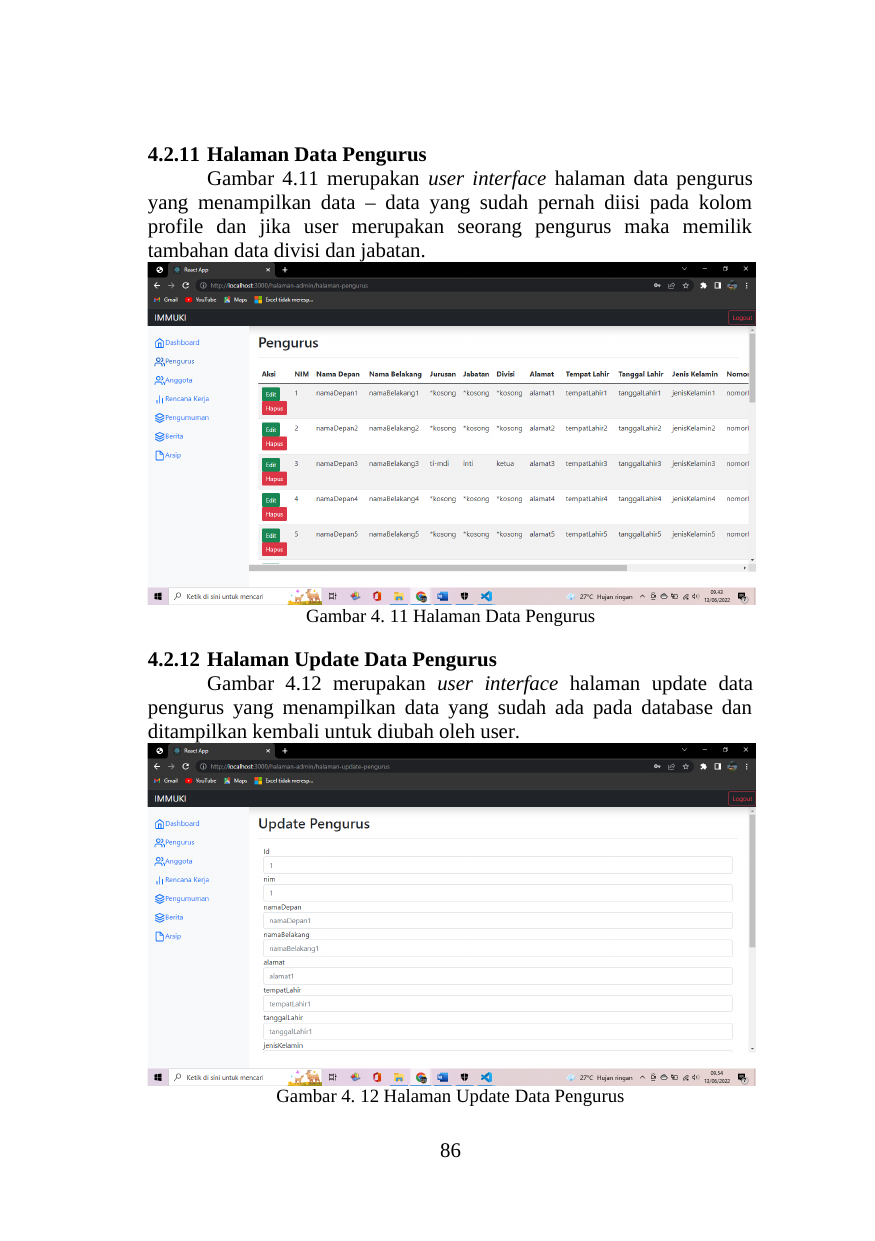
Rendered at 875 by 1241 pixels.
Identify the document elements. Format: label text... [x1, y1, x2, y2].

list Halaman Update Data Pengurus [148, 647, 753, 671]
text Gambar 4. 11 Halaman Data Pengurus [148, 605, 753, 626]
text Gambar 4.12 merupakan user interface halaman update data pengurus yang menampilkan data yang sudah ada pada database dan ditampilkan kembali untuk diubah oleh user. [148, 671, 753, 743]
text Gambar 4.11 merupakan user interface halaman data pengurus yang menampilkan data – data yang sudah pernah diisi pada kolom profile dan jika user merupakan seorang pengurus maka memilik tambahan data divisi dan jabatan. [148, 166, 753, 262]
picture [147, 262, 756, 605]
text Gambar 4. 12 Halaman Update Data Pengurus [148, 1086, 753, 1107]
list Halaman Data Pengurus [148, 142, 753, 166]
picture [147, 743, 756, 1086]
